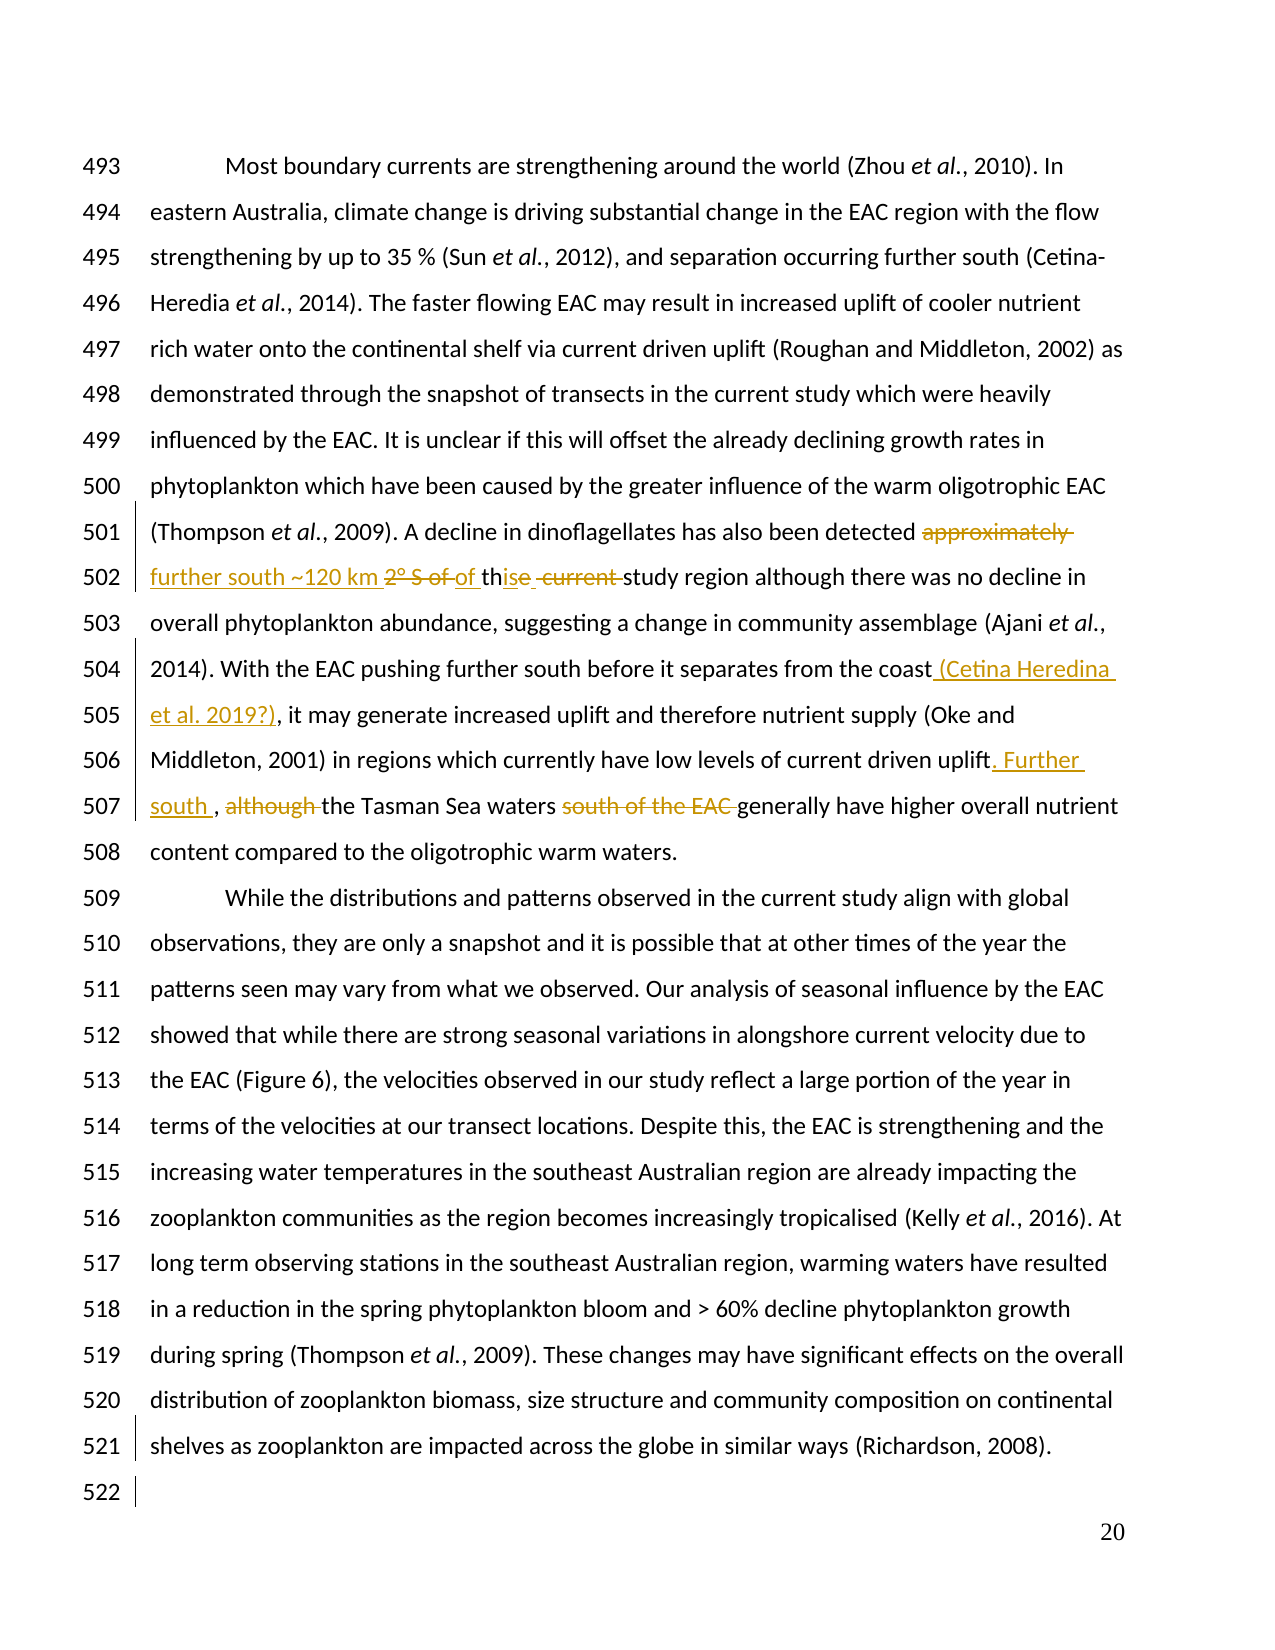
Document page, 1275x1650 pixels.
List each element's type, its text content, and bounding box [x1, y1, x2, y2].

text Most boundary currents are strengthening around the world (Zhou et al., 2010). In eastern Australia, climate change is driving substantial change in the EAC region with the flow strengthening by up to 35 % (Sun et al., 2012), and separation occurring further south (Cetina-Heredia et al., 2014). The faster flowing EAC may result in increased uplift of cooler nutrient rich water onto the continental shelf via current driven uplift (Roughan and Middleton, 2002) as demonstrated through the snapshot of transects in the current study which were heavily influenced by the EAC. It is unclear if this will offset the already declining growth rates in phytoplankton which have been caused by the greater influence of the warm oligotrophic EAC (Thompson et al., 2009). A decline in dinoflagellates has also been detected thstudy region although there was no decline in overall phytoplankton abundance, suggesting a change in community assemblage (Ajani et al., 2014). With the EAC pushing further south before it separates from the coast, it may generate increased uplift and therefore nutrient supply (Oke and Middleton, 2001) in regions which currently have low levels of current driven uplift, the Tasman Sea waters generally have higher overall nutrient content compared to the oligotrophic warm waters. [150, 150, 1125, 866]
text While the distributions and patterns observed in the current study align with global observations, they are only a snapshot and it is possible that at other times of the year the patterns seen may vary from what we observed. Our analysis of seasonal influence by the EAC showed that while there are strong seasonal variations in alongshore current velocity due to the EAC (Figure 6), the velocities observed in our study reflect a large portion of the year in terms of the velocities at our transect locations. Despite this, the EAC is strengthening and the increasing water temperatures in the southeast Australian region are already impacting the zooplankton communities as the region becomes increasingly tropicalised (Kelly et al., 2016). At long term observing stations in the southeast Australian region, warming waters have resulted in a reduction in the spring phytoplankton bloom and > 60% decline phytoplankton growth during spring (Thompson et al., 2009). These changes may have significant effects on the overall distribution of zooplankton biomass, size structure and community composition on continental shelves as zooplankton are impacted across the globe in similar ways (Richardson, 2008). [150, 882, 1125, 1461]
